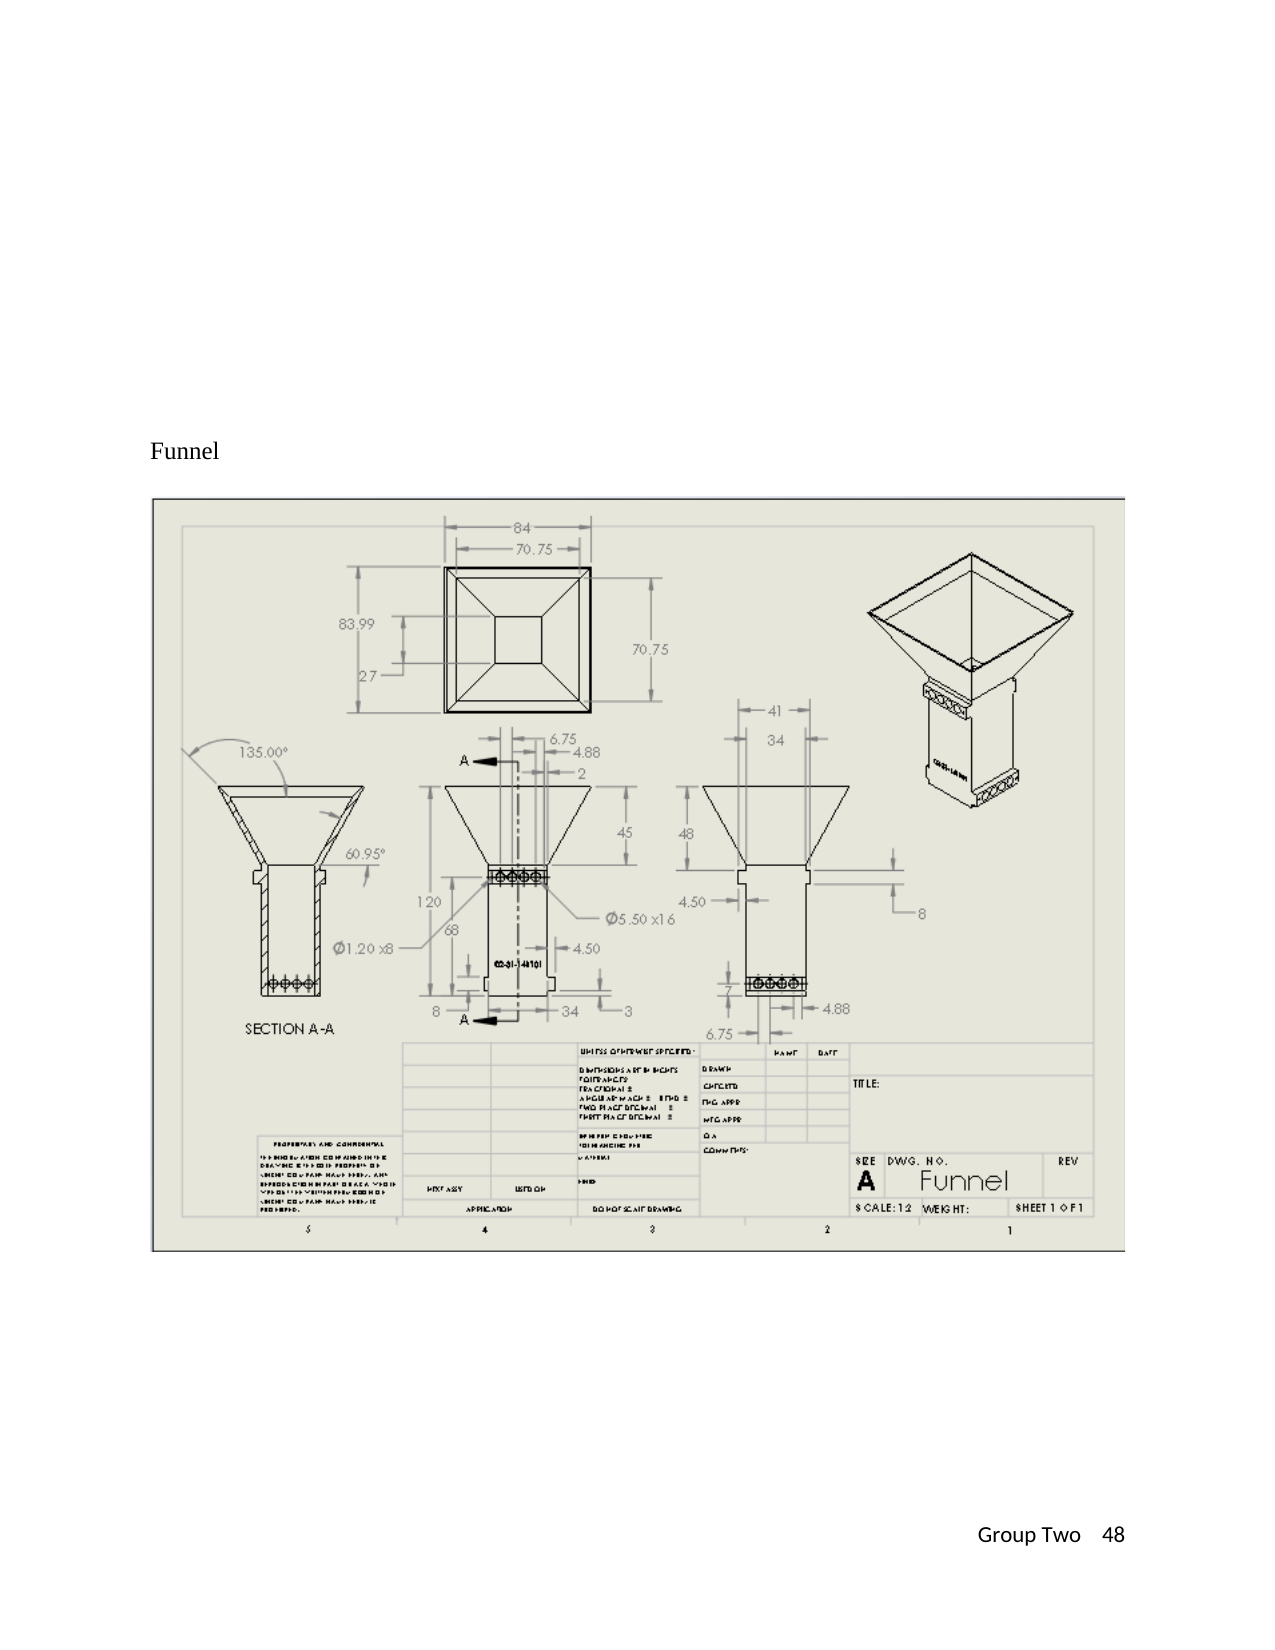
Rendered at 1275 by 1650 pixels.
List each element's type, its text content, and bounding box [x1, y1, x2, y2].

picture [150, 496, 1125, 1252]
text Funnel [150, 436, 1125, 465]
